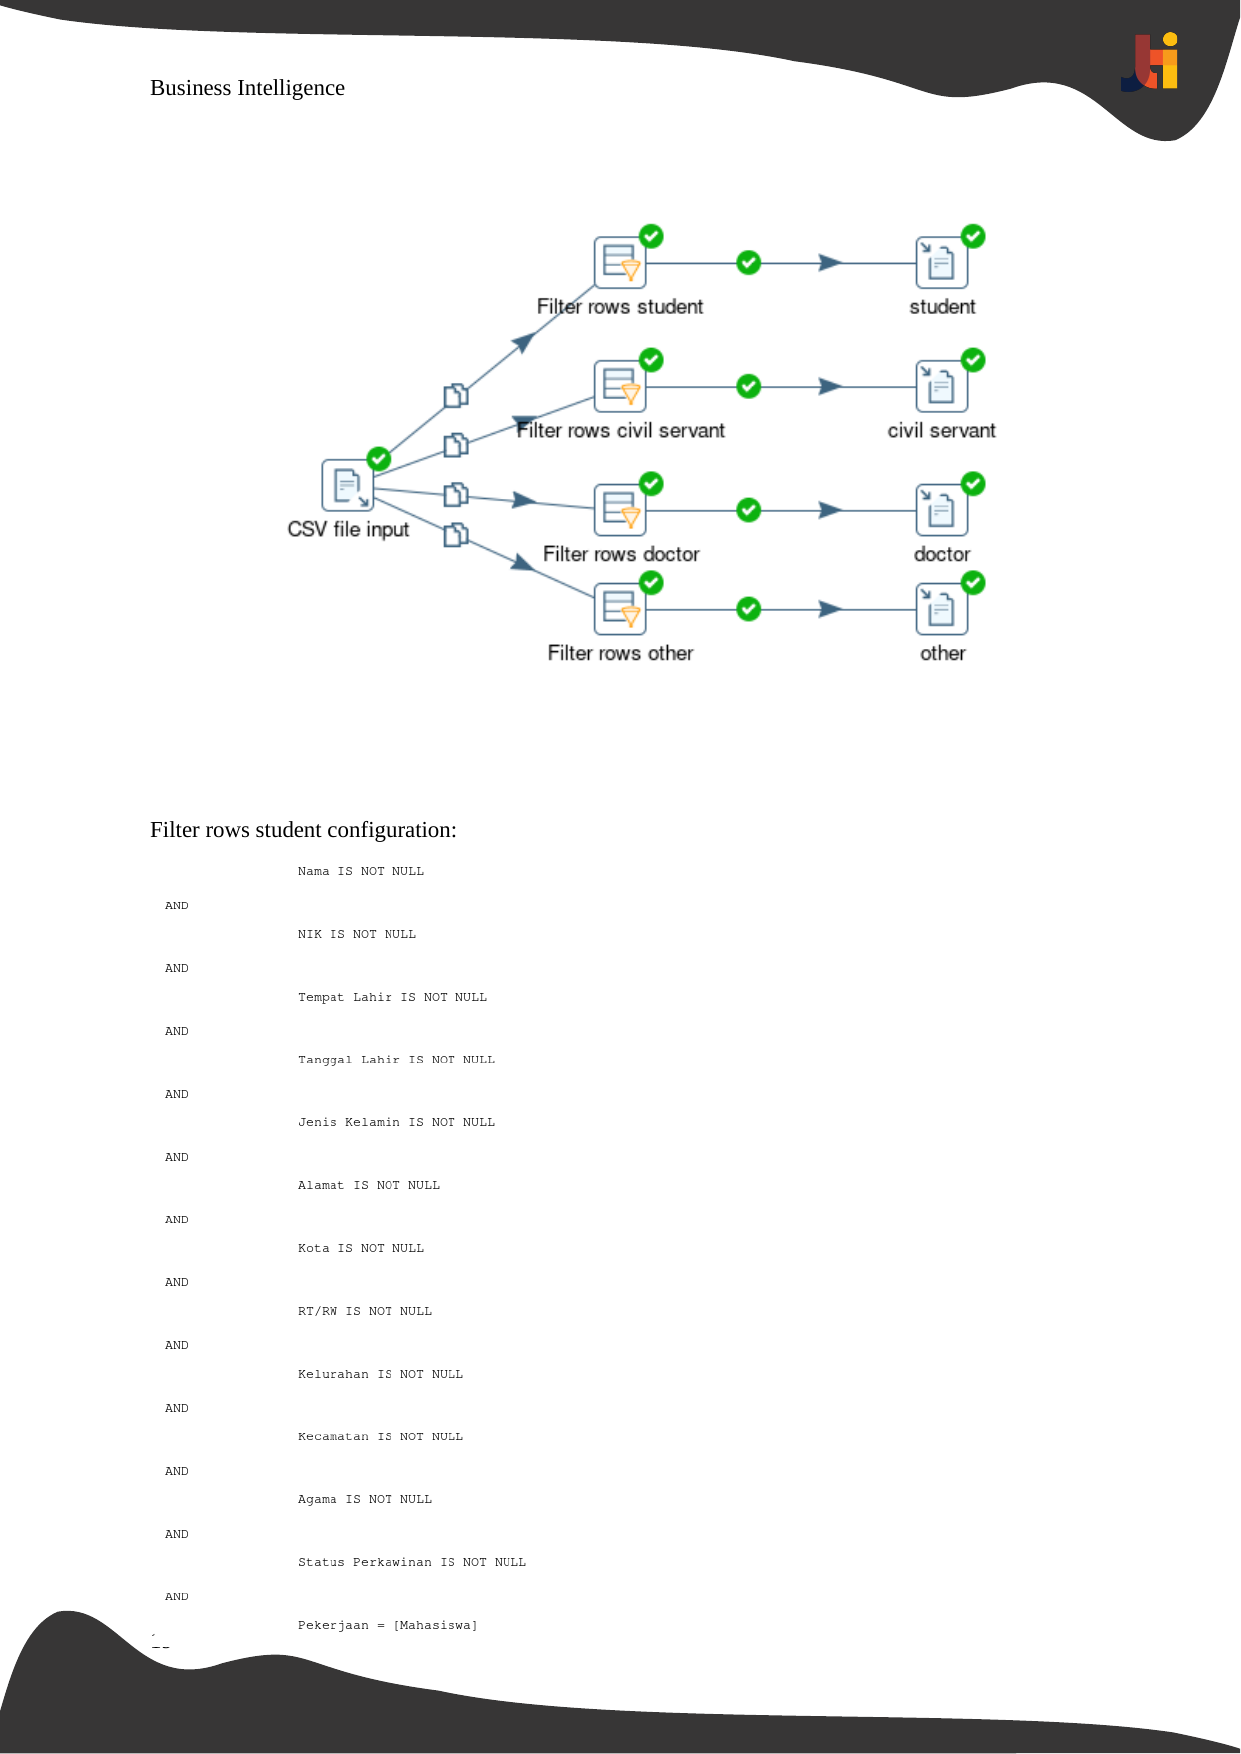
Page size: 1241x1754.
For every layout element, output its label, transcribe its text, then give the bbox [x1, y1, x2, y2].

text Filter rows student configuration: [150, 817, 1090, 843]
picture [1121, 32, 1178, 92]
picture [150, 150, 1091, 764]
picture [154, 850, 568, 1647]
